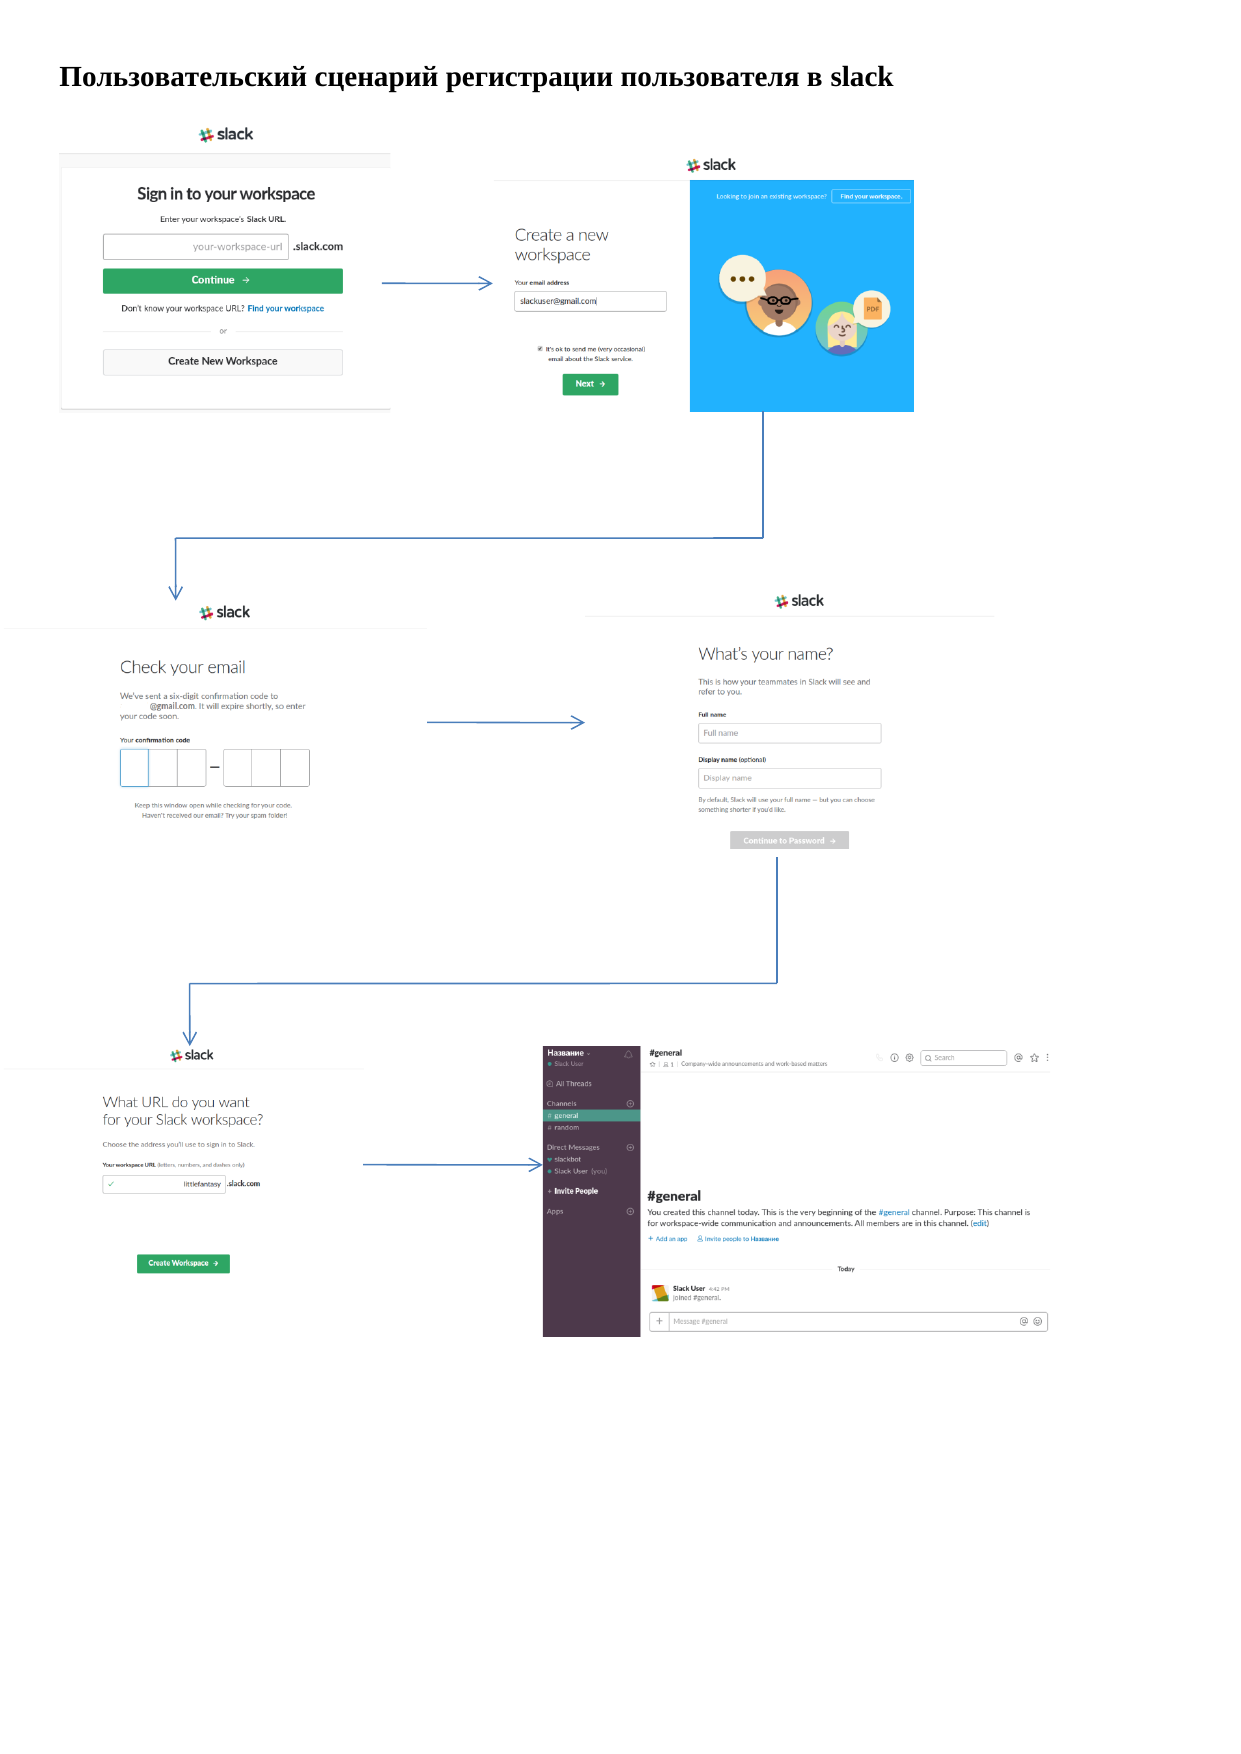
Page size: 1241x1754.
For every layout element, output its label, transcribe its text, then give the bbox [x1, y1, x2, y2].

picture [59, 118, 391, 413]
picture [493, 153, 914, 412]
text Пользовательский сценарий регистрации пользователя в slack [59, 59, 1167, 93]
picture [542, 1046, 1050, 1337]
picture [585, 589, 995, 849]
picture [3, 1046, 364, 1275]
picture [3, 600, 427, 868]
